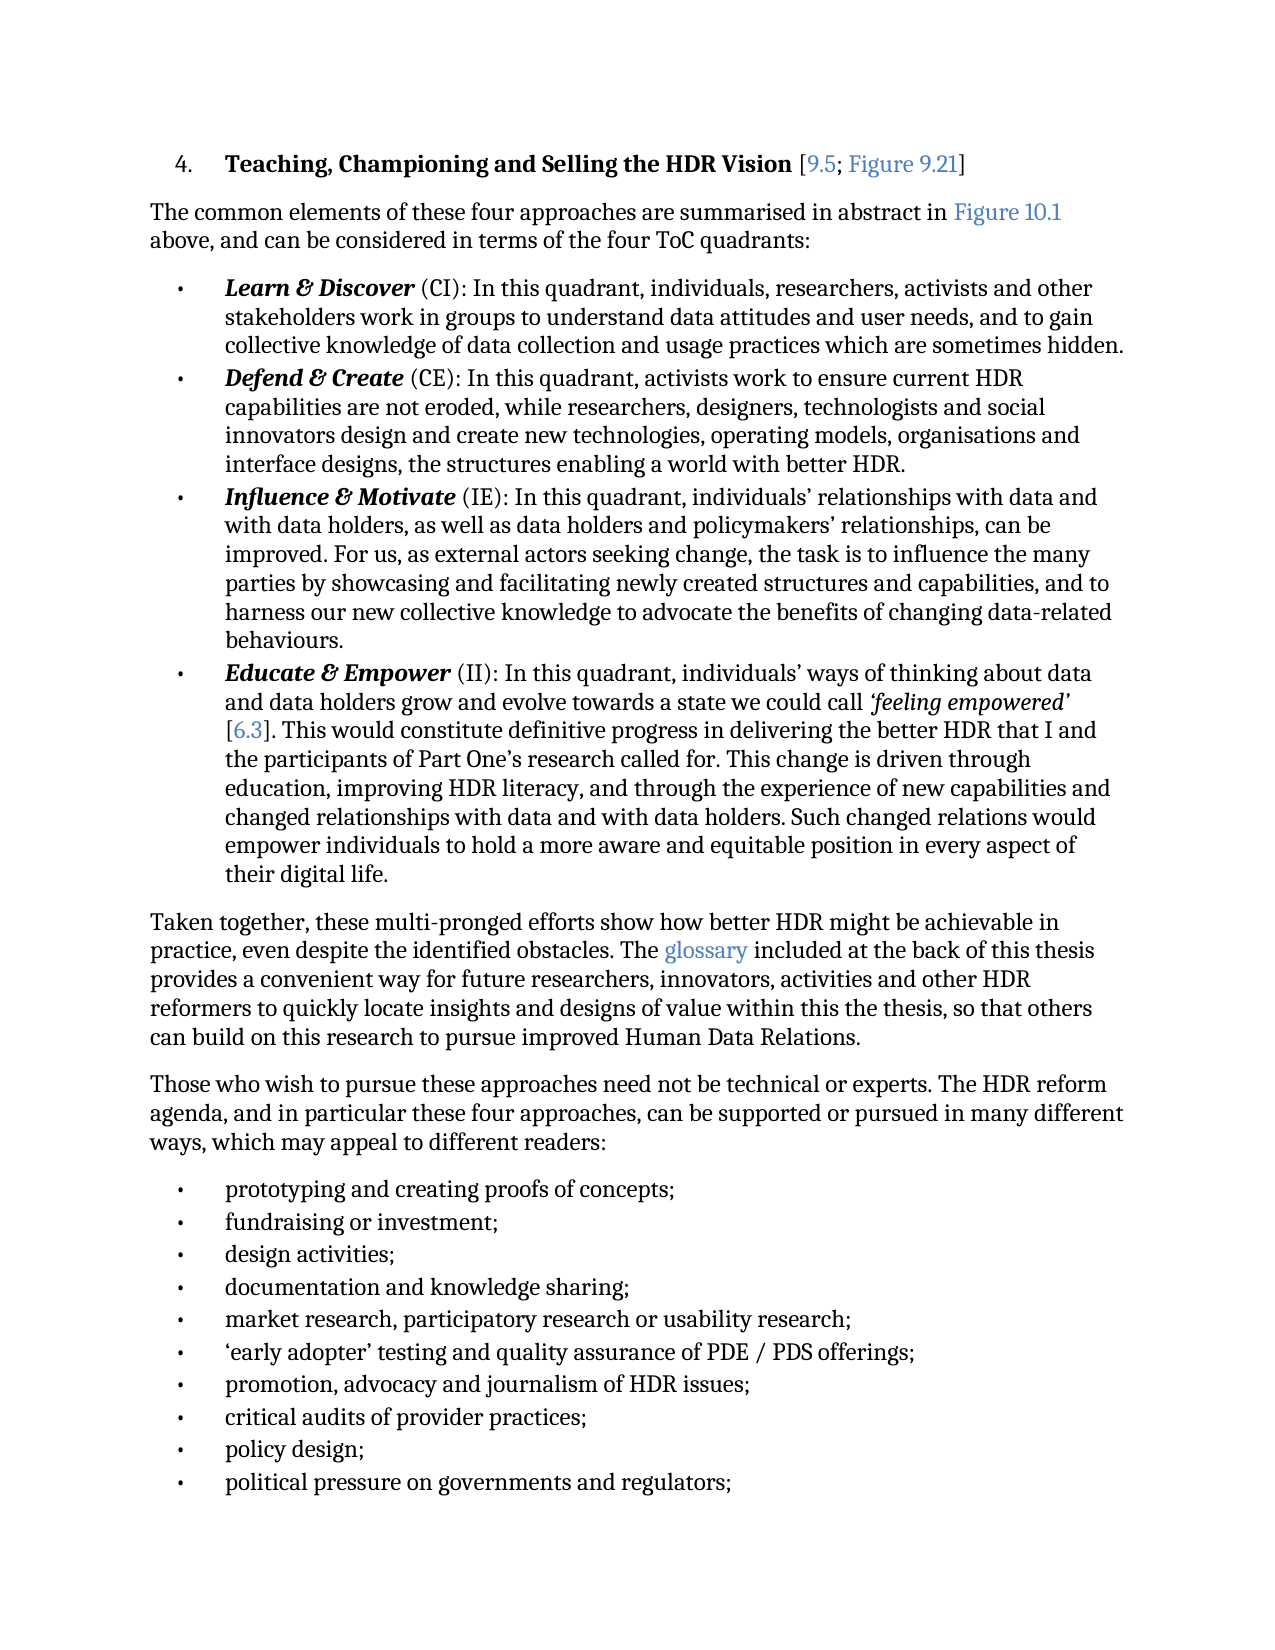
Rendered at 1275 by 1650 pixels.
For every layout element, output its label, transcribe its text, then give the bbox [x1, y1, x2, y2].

list critical audits of provider practices; [175, 1402, 1125, 1431]
list Defend & Create (CE): In this quadrant, activists work to ensure current HDR capabilities are not eroded, while researchers, designers, technologists and social innovators design and create new technologies, operating models, organisations and interface designs, the structures enabling a world with better HDR. [175, 364, 1125, 479]
list ‘early adopter’ testing and quality assurance of PDE / PDS offerings; [175, 1337, 1125, 1366]
list political pressure on governments and regulators; [175, 1467, 1125, 1496]
list policy design; [175, 1435, 1125, 1464]
list fundraising or investment; [175, 1207, 1125, 1236]
text The common elements of these four approaches are summarised in abstract in Figure 10.1 above, and can be considered in terms of the four ToC quadrants: [150, 197, 1125, 255]
list design activities; [175, 1240, 1125, 1269]
list market research, participatory research or usability research; [175, 1305, 1125, 1334]
list Educate & Empower (II): In this quadrant, individuals’ ways of thinking about data and data holders grow and evolve towards a state we could call ‘feeling empowered’ [6.3]. This would constitute definitive progress in delivering the better HDR that I and the participants of Part One’s research called for. This change is driven through education, improving HDR literacy, and through the experience of new capabilities and changed relationships with data and with data holders. Such changed relations would empower individuals to hold a more aware and equitable position in every aspect of their digital life. [175, 659, 1125, 889]
text Those who wish to pursue these approaches need not be technical or experts. The HDR reform agenda, and in particular these four approaches, can be supported or pursued in many different ways, which may appeal to different readers: [150, 1070, 1125, 1156]
list prototyping and creating proofs of concepts; [175, 1175, 1125, 1204]
list Influence & Motivate (IE): In this quadrant, individuals’ relationships with data and with data holders, as well as data holders and policymakers’ relationships, can be improved. For us, as external actors seeking change, the task is to influence the many parties by showcasing and facilitating newly created structures and capabilities, and to harness our new collective knowledge to advocate the benefits of changing data-related behaviours. [175, 482, 1125, 655]
list Teaching, Championing and Selling the HDR Vision [9.5; Figure 9.21] [175, 150, 1125, 179]
list Learn & Discover (CI): In this quadrant, individuals, researchers, activists and other stakeholders work in groups to understand data attitudes and user needs, and to gain collective knowledge of data collection and usage practices which are sometimes hidden. [175, 274, 1125, 360]
text Taken together, these multi-pronged efforts show how better HDR might be achievable in practice, even despite the identified obstacles. The glossary included at the back of this thesis provides a convenient way for future researchers, innovators, activities and other HDR reformers to quickly locate insights and designs of value within this the thesis, so that others can build on this research to pursue improved Human Data Relations. [150, 907, 1125, 1051]
list promotion, advocacy and journalism of HDR issues; [175, 1370, 1125, 1399]
list documentation and knowledge sharing; [175, 1272, 1125, 1301]
